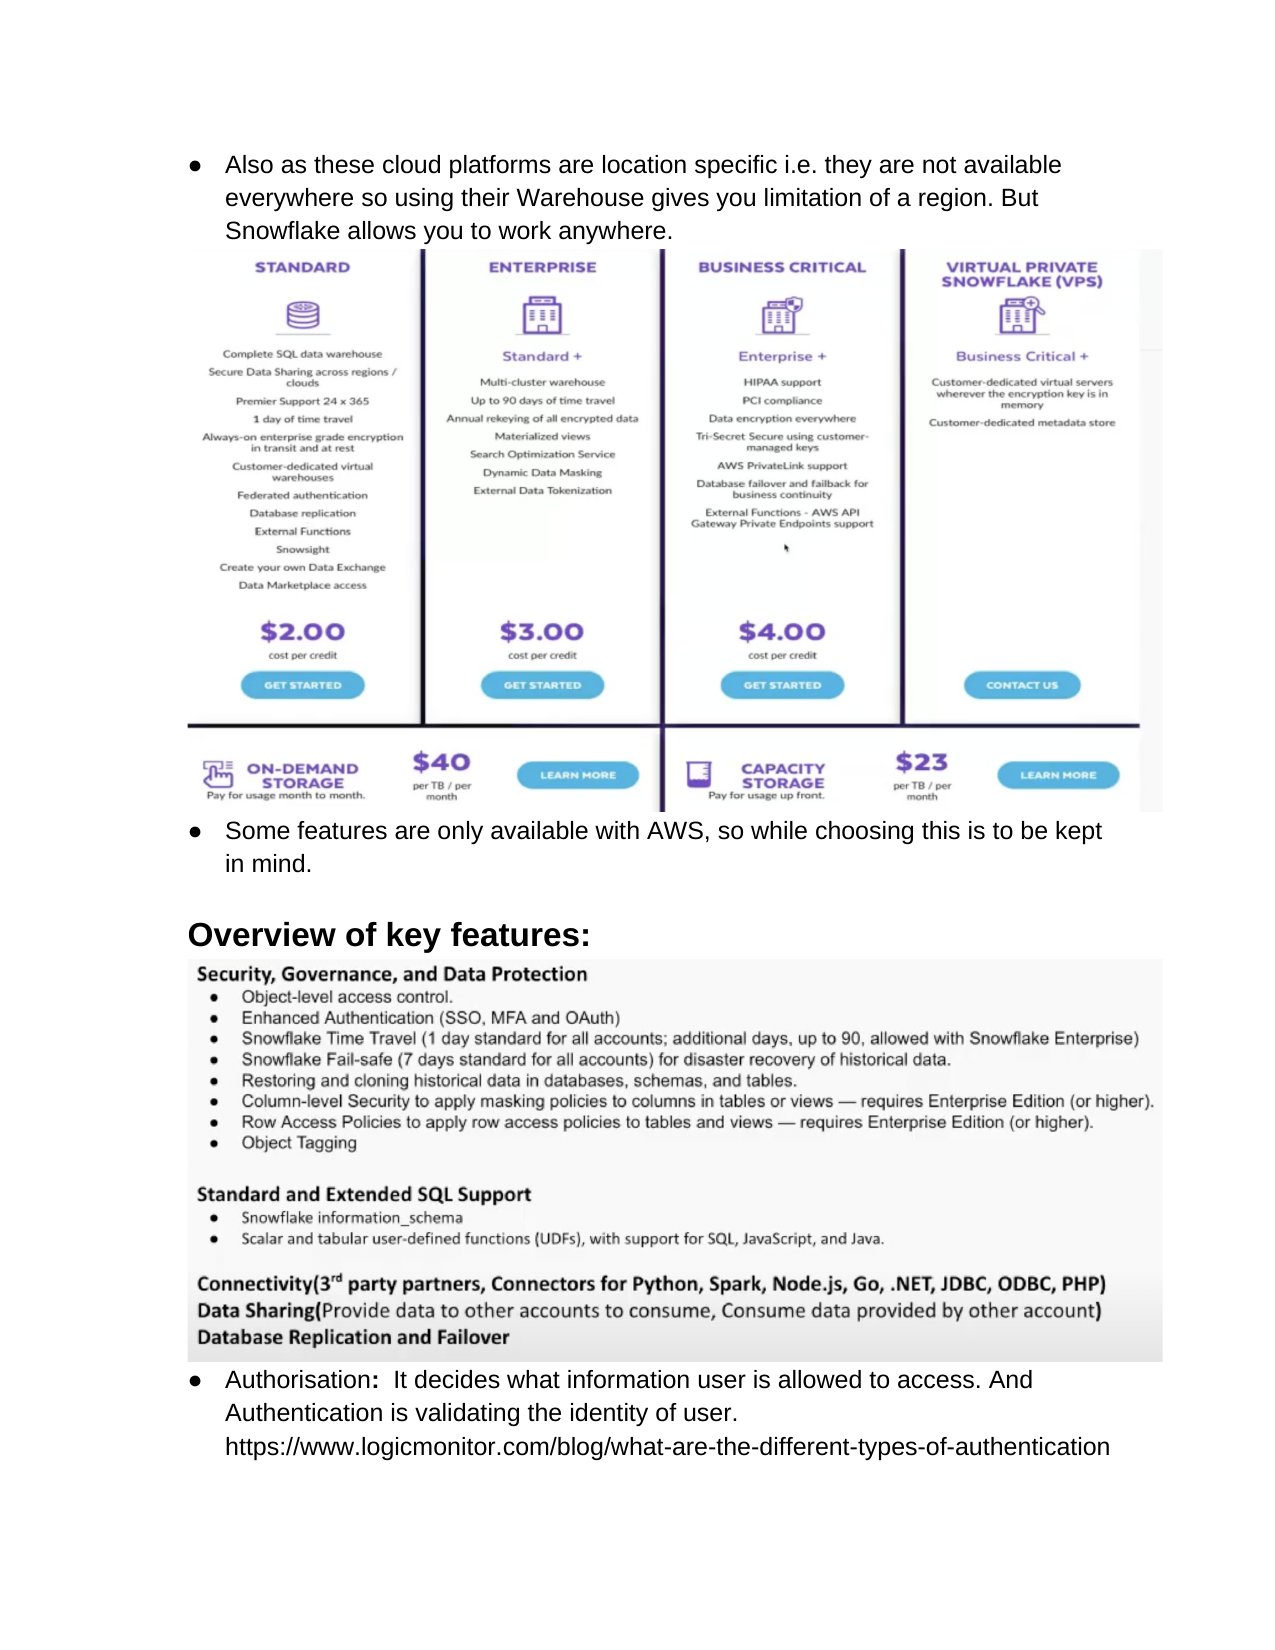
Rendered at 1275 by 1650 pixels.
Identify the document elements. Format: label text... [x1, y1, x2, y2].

picture [187, 959, 1163, 1362]
list Authorisation: It decides what information user is allowed to access. And Authentication is validating the identity of user. https://www.logicmonitor.com/blog/what-are-the-different-types-of-authentication [187, 1365, 1125, 1460]
list Some features are only available with AWS, so while choosing this is to be kept in mind. [187, 816, 1125, 878]
picture [187, 249, 1163, 812]
text Overview of key features: [187, 915, 1125, 953]
list Also as these cloud platforms are location specific i.e. they are not available everywhere so using their Warehouse gives you limitation of a region. But Snowflake allows you to work anywhere. [187, 150, 1125, 245]
